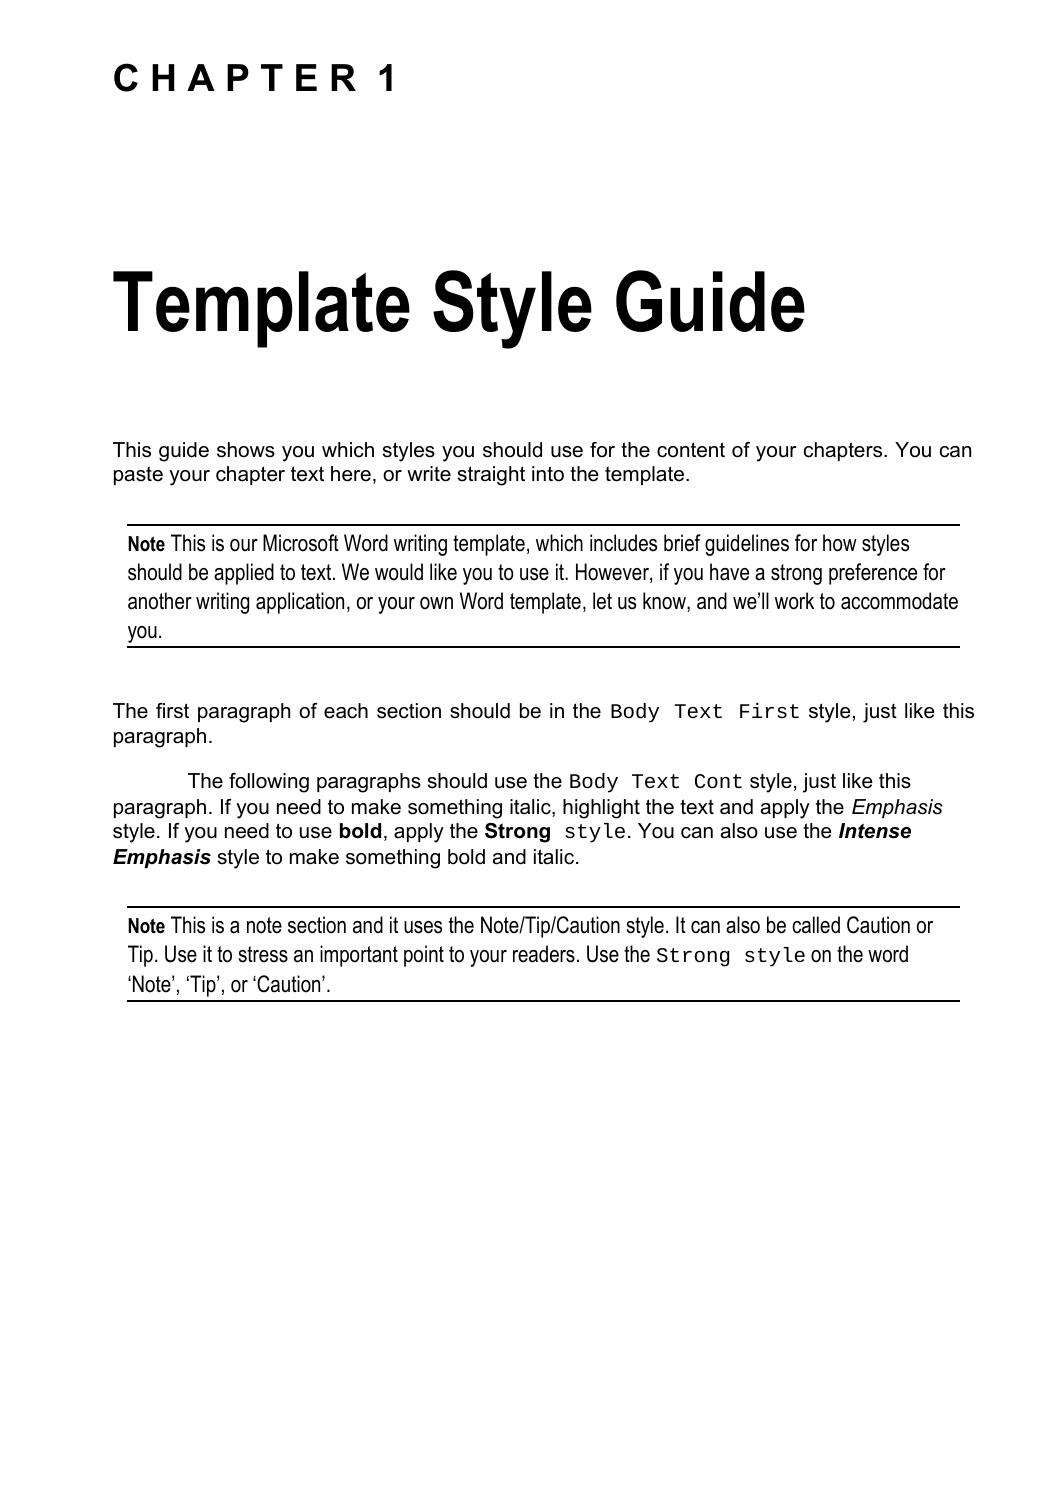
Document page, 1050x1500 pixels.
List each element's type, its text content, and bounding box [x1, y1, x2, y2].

title Template Style Guide [112, 253, 975, 349]
text The first paragraph of each section should be in the Body Text First style, just like this paragraph. [112, 698, 975, 748]
text This guide shows you which styles you should use for the content of your chapters. You can paste your chapter text here, or write straight into the template. [112, 438, 975, 486]
text The following paragraphs should use the Body Text Cont style, just like this paragraph. If you need to make something italic, highlight the text and apply the Emphasis style. If you need to use bold, apply the Strong style. You can also use the Intense Emphasis style to make something bold and italic. [112, 769, 975, 869]
text Note This is a note section and it uses the Note/Tip/Caution style. It can also be called Caution or Tip. Use it to stress an important point to your readers. Use the Strong style on the word ‘Note’, ‘Tip’, or ‘Caution’. [127, 908, 960, 1000]
text Note This is our Microsoft Word writing template, which includes brief guidelines for how styles should be applied to text. We would like you to use it. However, if you have a strong preference for another writing application, or your own Word template, let us know, and we’ll work to accommodate you. [127, 526, 960, 646]
